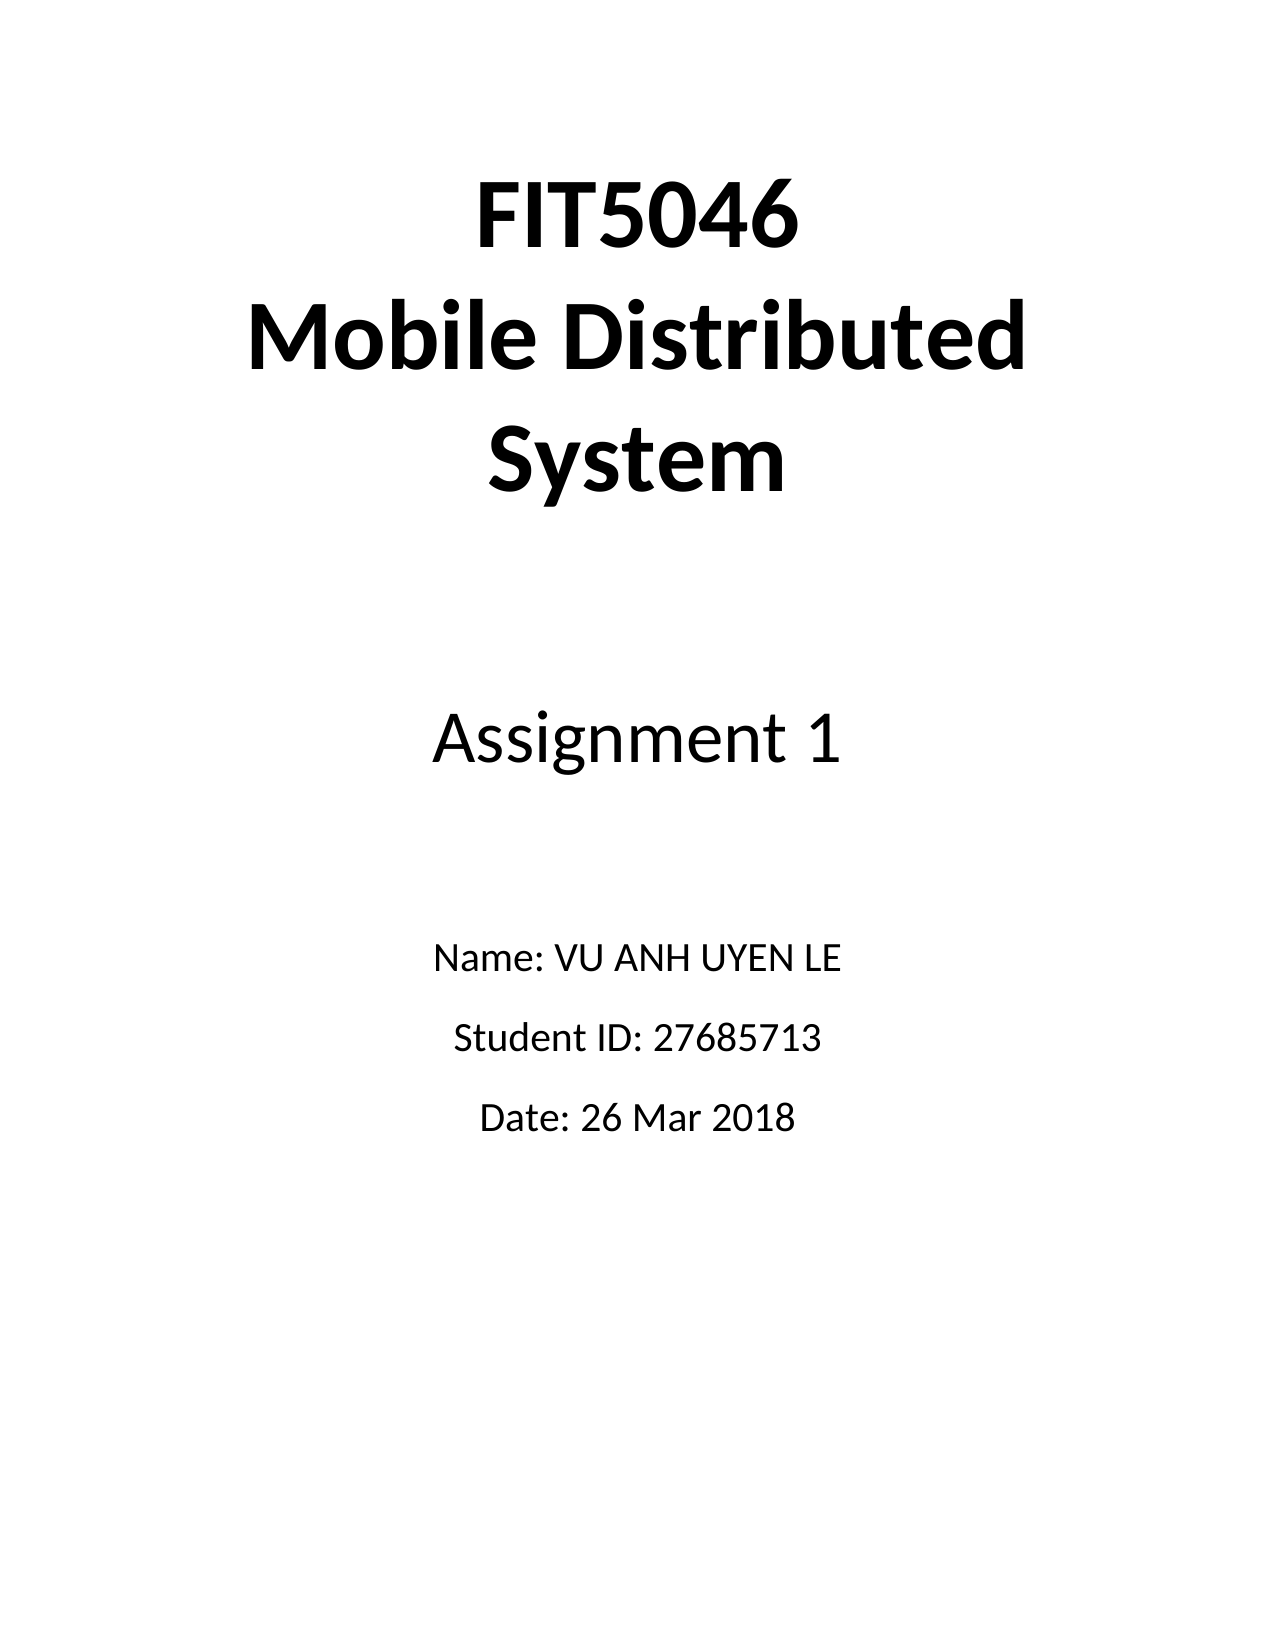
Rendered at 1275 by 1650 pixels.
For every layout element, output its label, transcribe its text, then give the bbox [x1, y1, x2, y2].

text FIT5046 Mobile Distributed System [150, 150, 1125, 516]
text Name: VU ANH UYEN LE [150, 931, 1125, 982]
text Assignment 1 [150, 689, 1125, 781]
text Date: 26 Mar 2018 [150, 1091, 1125, 1142]
text Student ID: 27685713 [150, 1011, 1125, 1062]
